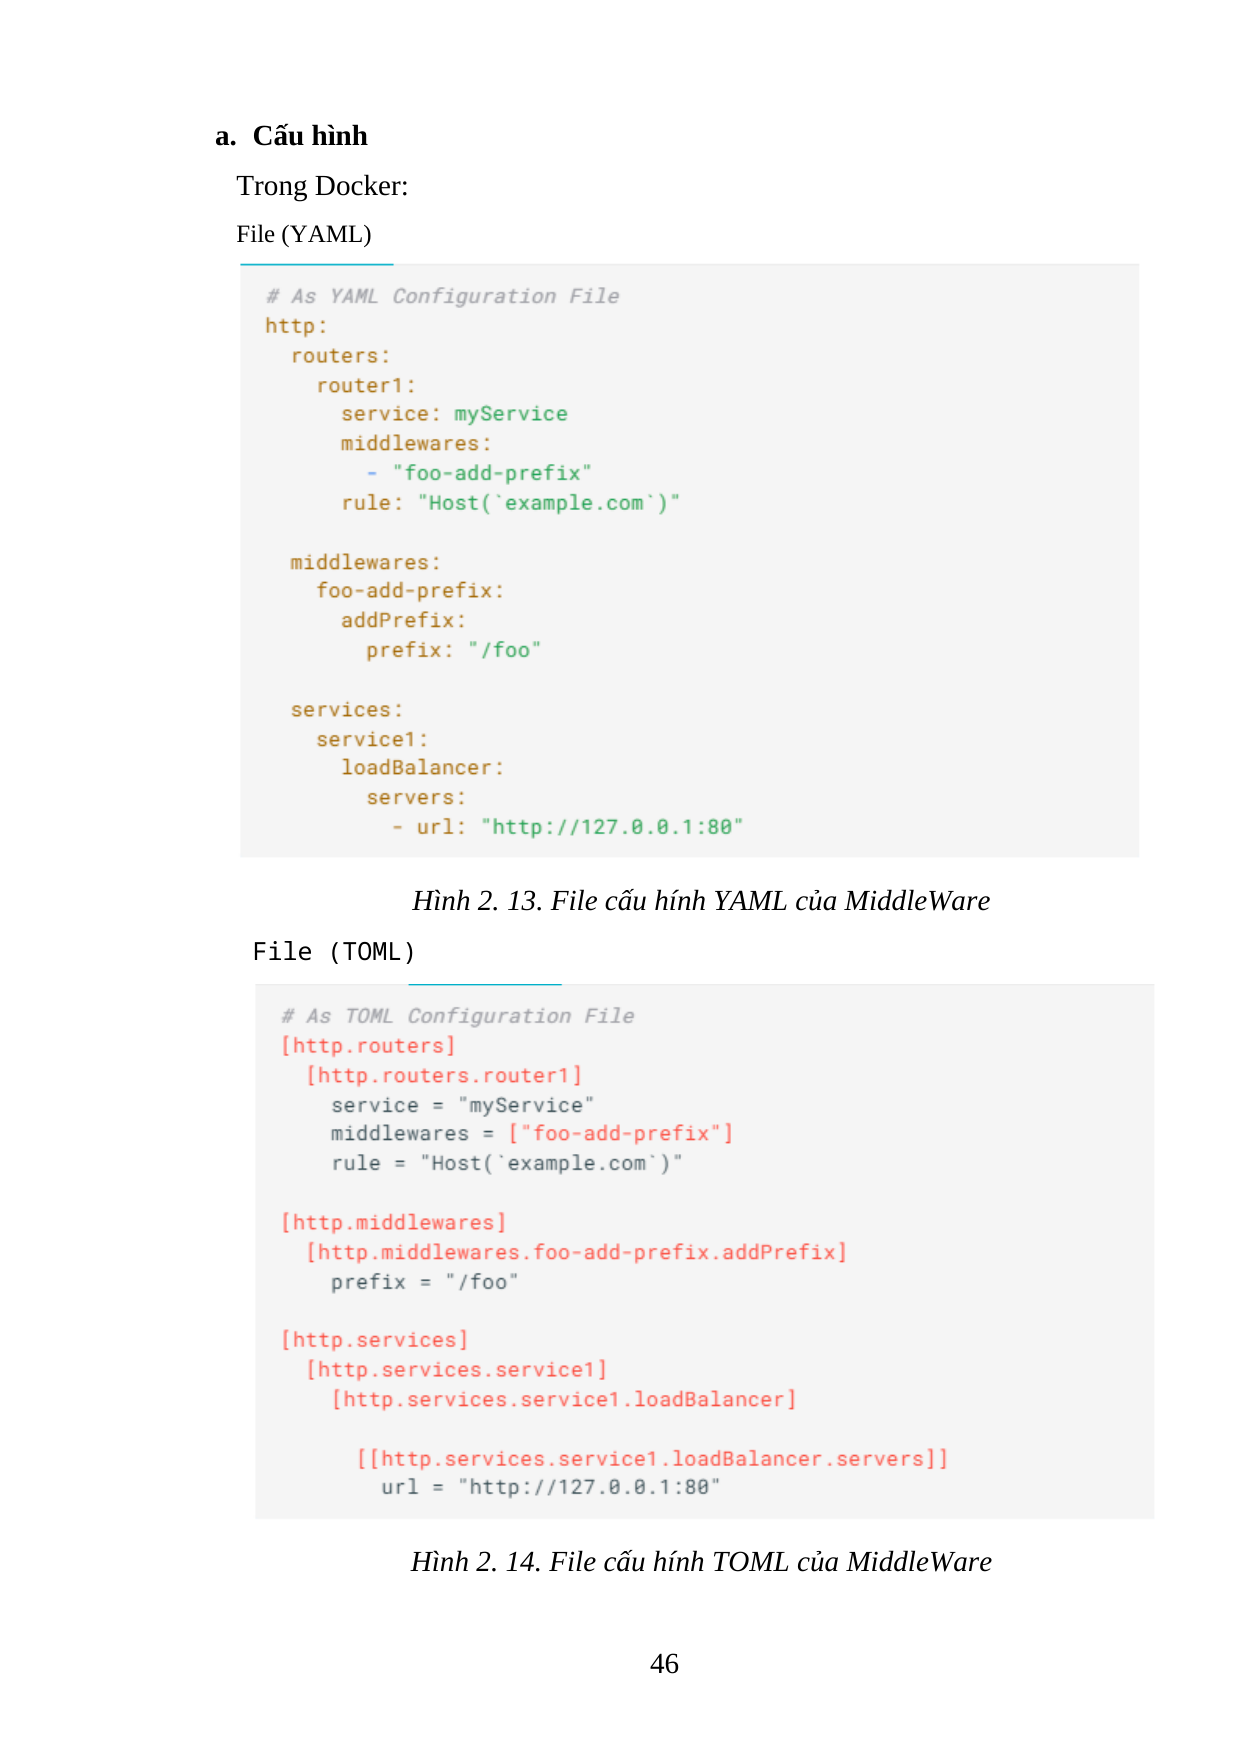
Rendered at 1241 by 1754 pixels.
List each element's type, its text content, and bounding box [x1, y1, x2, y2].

text Trong Docker: [236, 168, 1152, 202]
picture [236, 261, 1141, 867]
subtitle Cấu hình [215, 118, 1152, 152]
picture [251, 984, 1164, 1527]
text File (TOML) [177, 934, 1152, 968]
text File (YAML) [236, 219, 1152, 247]
